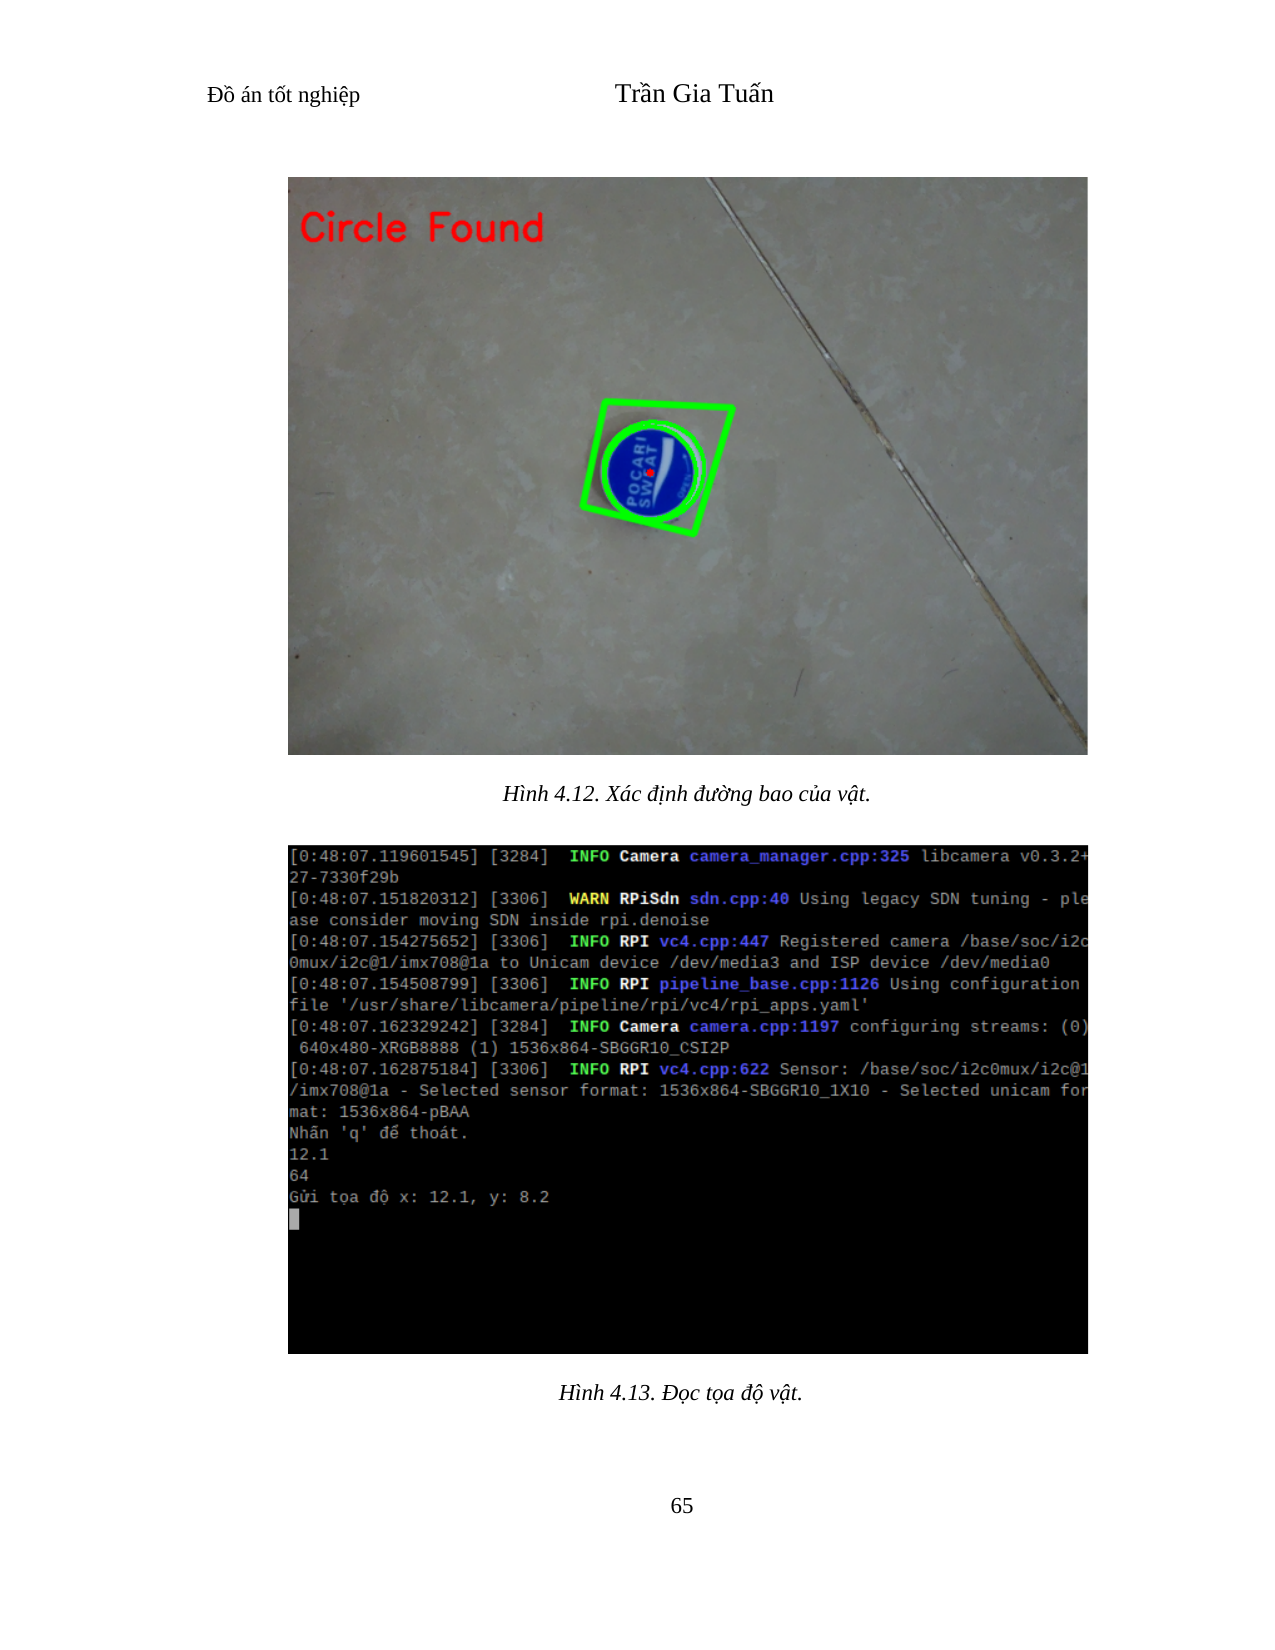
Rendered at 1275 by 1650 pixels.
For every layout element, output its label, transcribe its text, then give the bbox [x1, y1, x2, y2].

picture [288, 845, 1089, 1354]
picture [288, 177, 1089, 755]
text Hình 4.12. Xác định đường bao của vật. [219, 780, 1157, 807]
